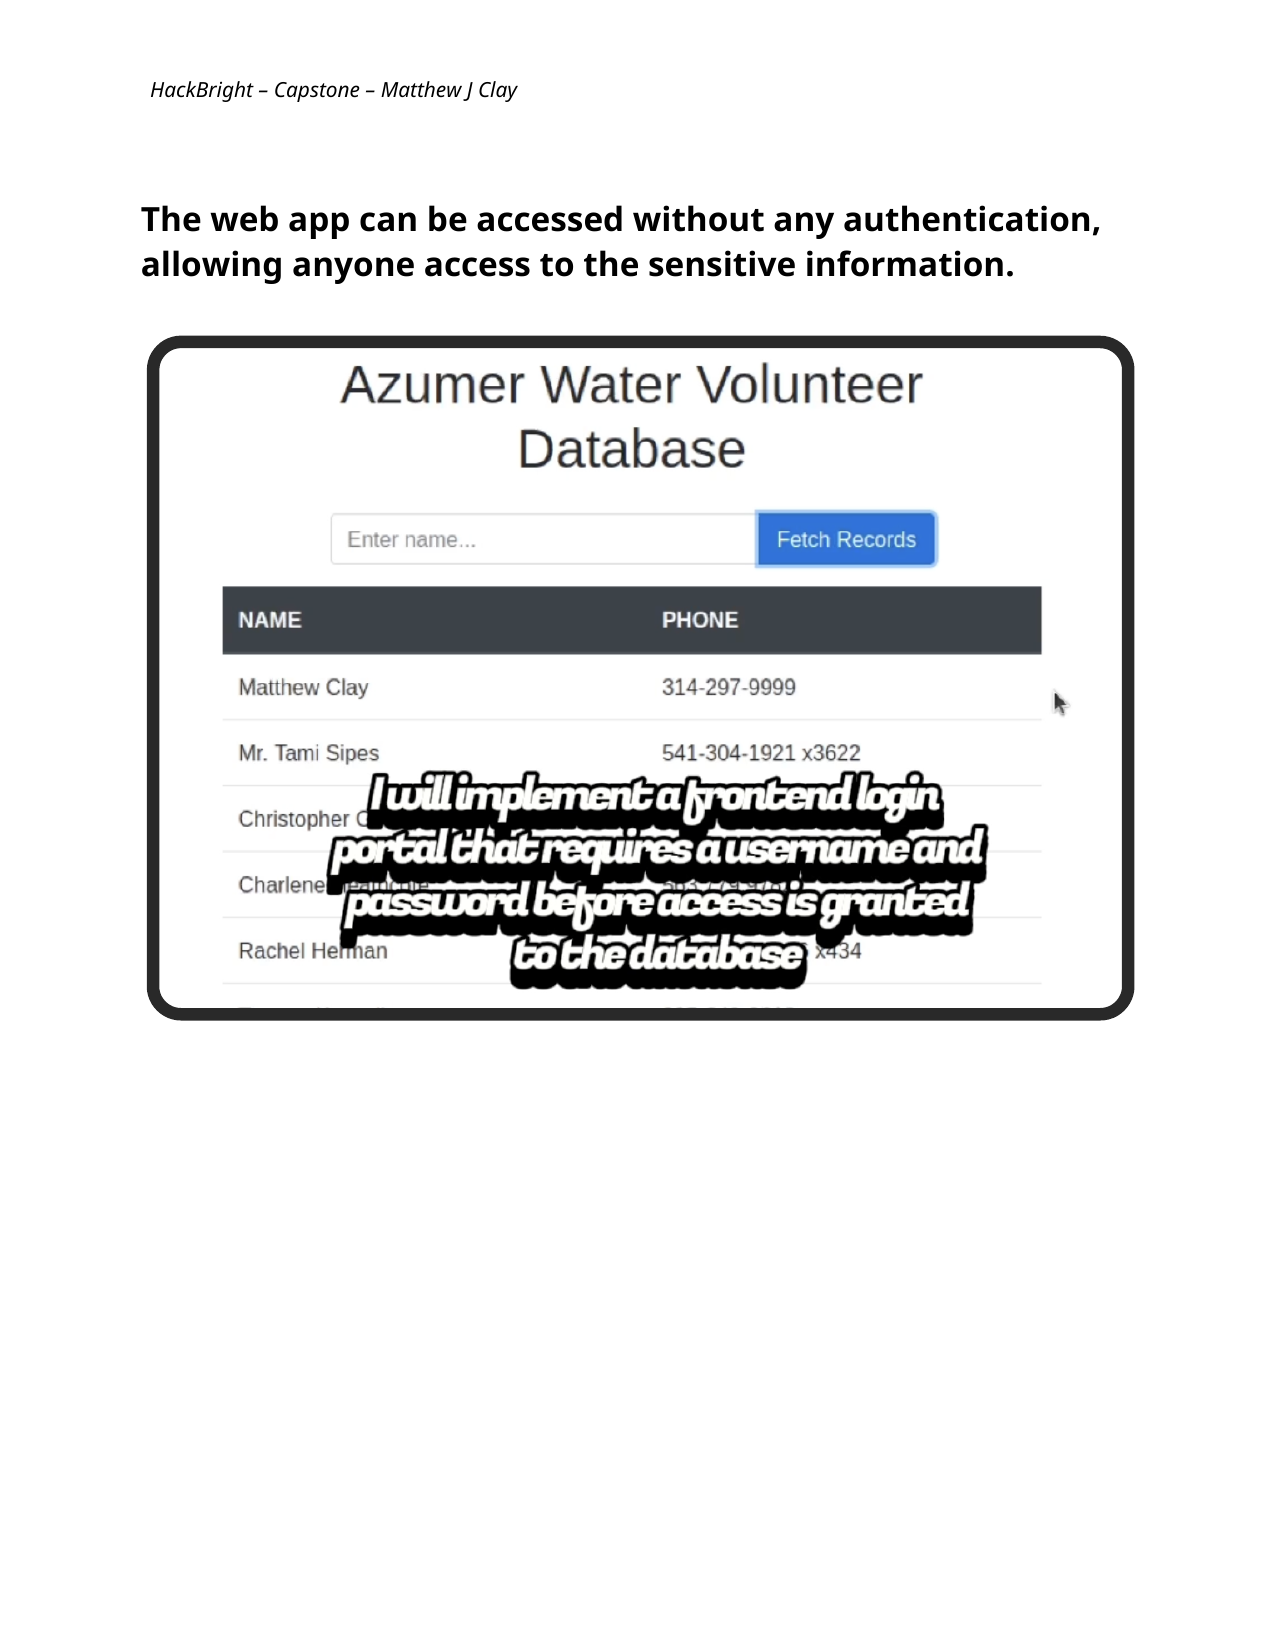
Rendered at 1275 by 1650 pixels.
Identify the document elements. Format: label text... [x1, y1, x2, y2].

picture [160, 349, 1121, 1008]
list The web app can be accessed without any authentication, allowing anyone access to the sensitive information. [141, 195, 1125, 286]
